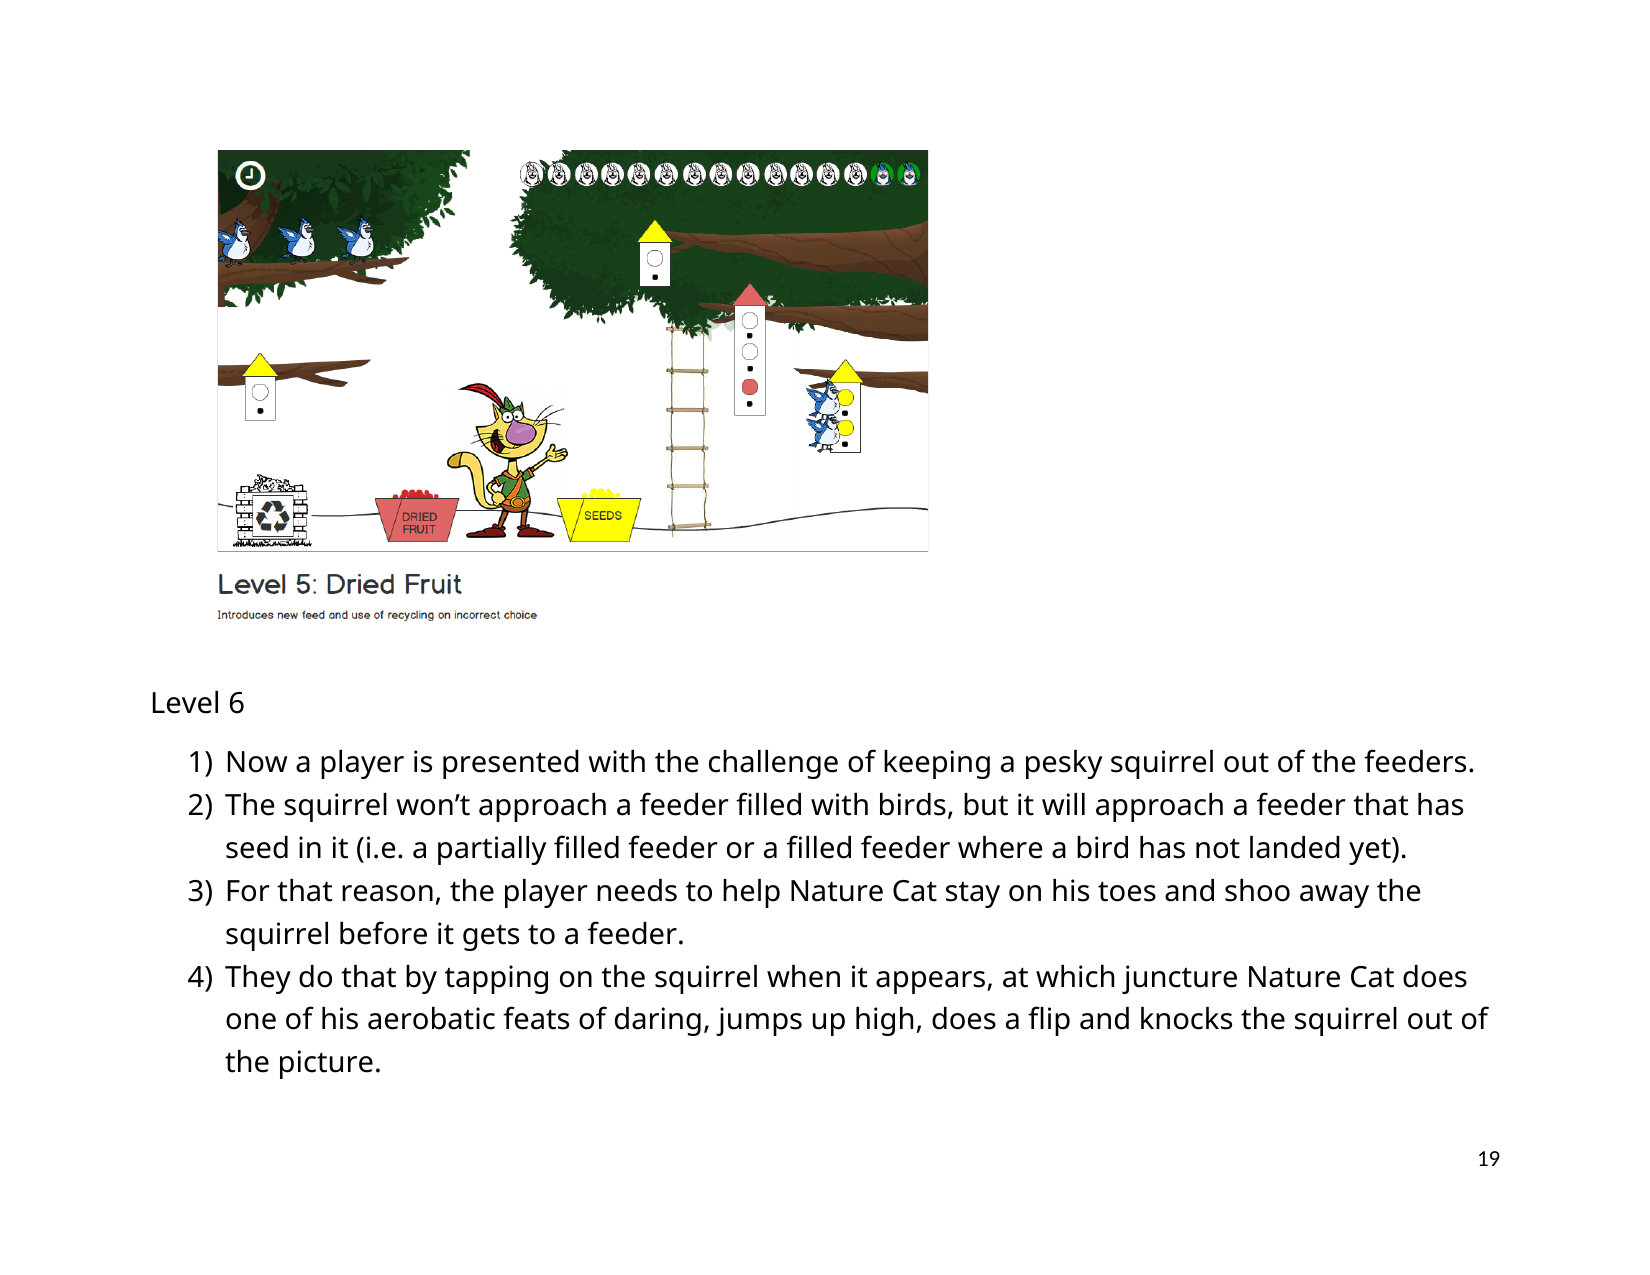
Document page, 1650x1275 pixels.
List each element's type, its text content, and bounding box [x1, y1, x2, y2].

list For that reason, the player needs to help Nature Cat stay on his toes and shoo away the squirrel before it gets to a feeder. [187, 870, 1500, 953]
list They do that by tapping on the squirrel when it appears, at which juncture Nature Cat does one of his aerobatic feats of daring, jumps up high, does a flip and knocks the squirrel out of the picture. [187, 956, 1500, 1081]
subtitle Level 6 [150, 682, 1500, 722]
list Now a player is presented with the challenge of keeping a pesky squirrel out of the feeders. [187, 742, 1500, 781]
list The squirrel won’t approach a feeder filled with birds, but it will approach a feeder that has seed in it (i.e. a partially filled feeder or a filled feeder where a bird has not landed yet). [187, 784, 1500, 867]
